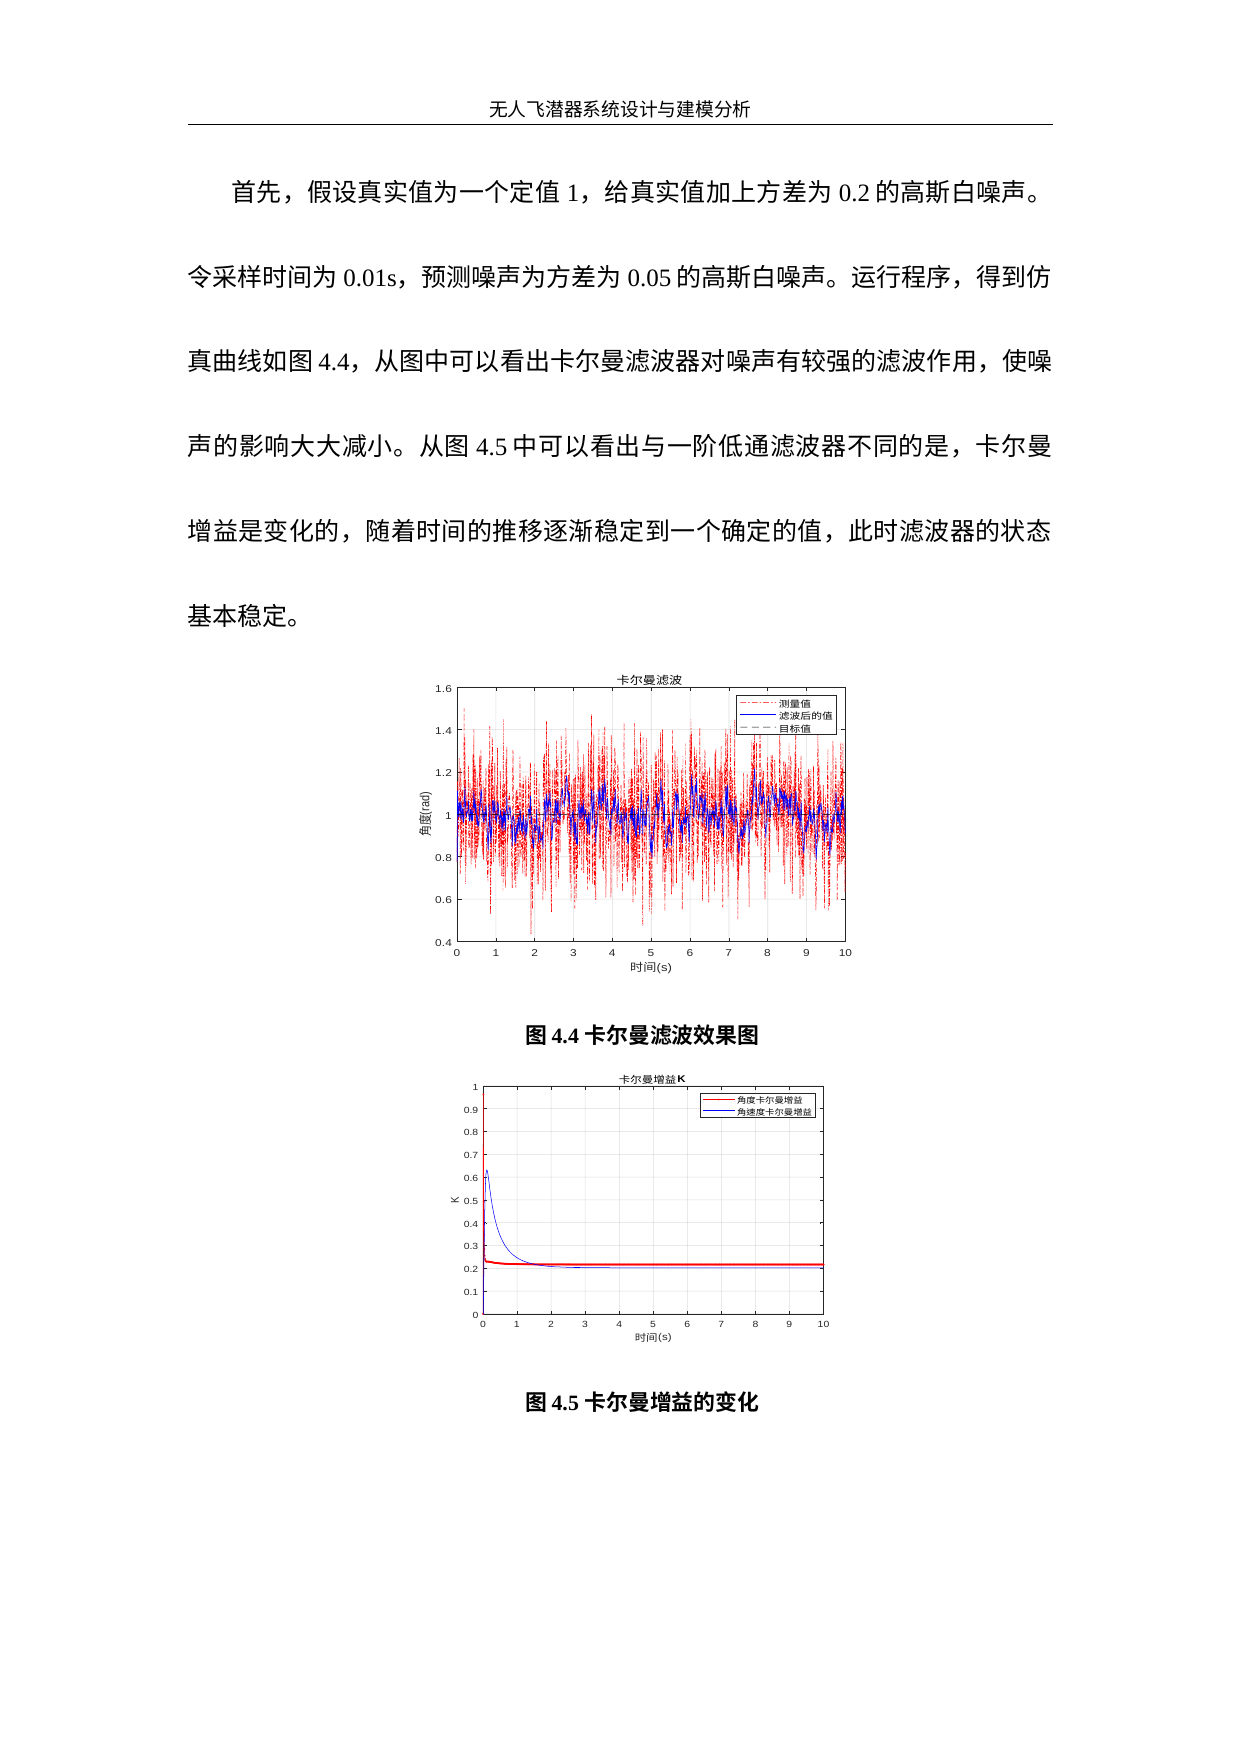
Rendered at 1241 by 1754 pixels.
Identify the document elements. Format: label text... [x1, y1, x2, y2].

text 首先，假设真实值为一个定值1，给真实值加上方差为0.2的高斯白噪声。令采样时间为0.01s，预测噪声为方差为0.05的高斯白噪声。运行程序，得到仿真曲线如图4.4，从图中可以看出卡尔曼滤波器对噪声有较强的滤波作用，使噪声的影响大大减小。从图4.5中可以看出与一阶低通滤波器不同的是，卡尔曼增益是变化的，随着时间的推移逐渐稳定到一个确定的值，此时滤波器的状态基本稳定。 [187, 156, 1053, 649]
text 图4.4 卡尔曼滤波效果图 [187, 1017, 1053, 1051]
text 图4.5 卡尔曼增益的变化 [187, 1384, 1053, 1418]
